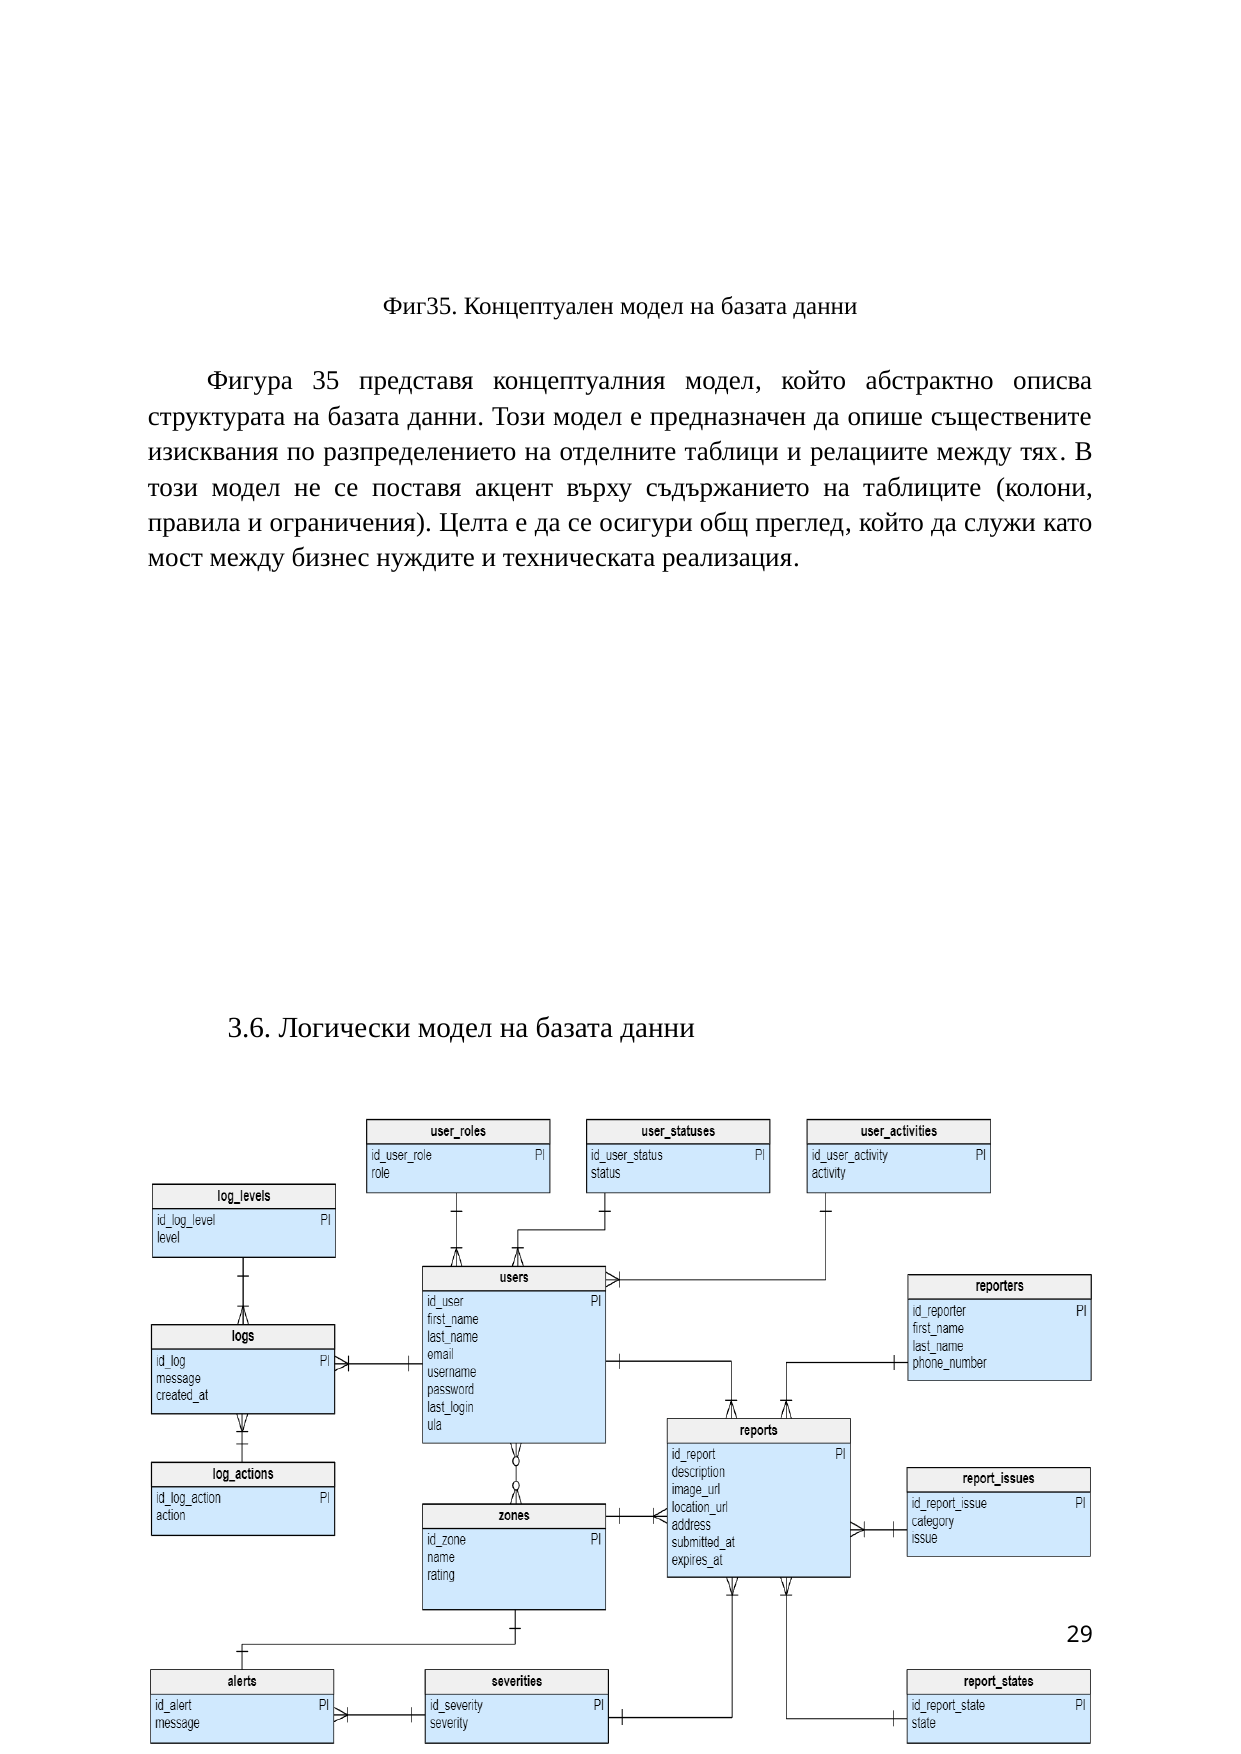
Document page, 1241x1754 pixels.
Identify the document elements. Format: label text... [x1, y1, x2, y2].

text Фиг35. Концептуален модел на базата данни [148, 291, 1093, 320]
subtitle 3.6. Логически модел на базата данни [148, 1011, 1093, 1044]
text Фигура 35 представя концептуалния модел, който абстрактно описва структурата на базата данни. Този модел е предназначен да опише съществените изисквания по разпределението на отделните таблици и релациите между тях. В този модел не се поставя акцент върху съдържанието на таблиците (колони, правила и ограничения). Целта е да се осигури общ преглед, който да служи като мост между бизнес нуждите и техническата реализация. [148, 361, 1093, 574]
picture [148, 1117, 1093, 1745]
